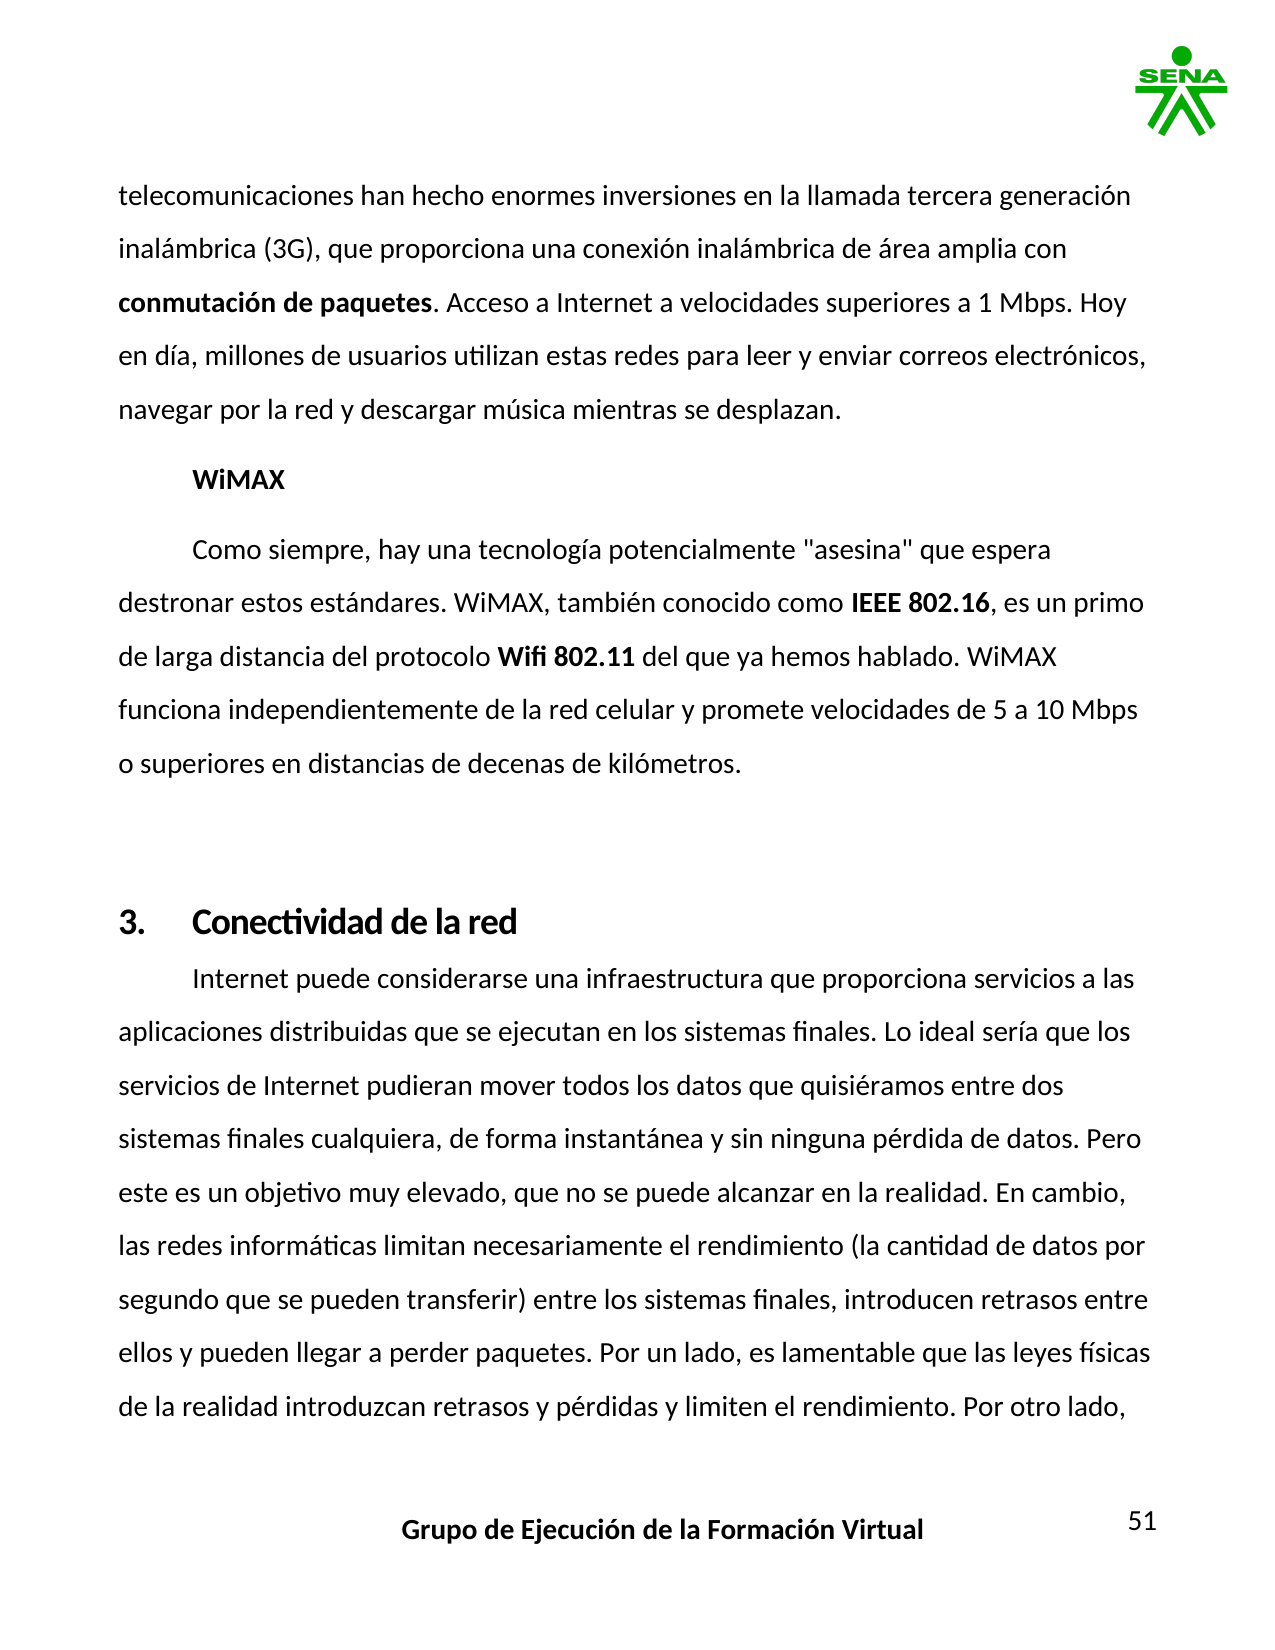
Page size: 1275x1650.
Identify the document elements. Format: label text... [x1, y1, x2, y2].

subtitle Conectividad de la red [118, 898, 1157, 943]
picture [1135, 46, 1228, 136]
text Como siempre, hay una tecnología potencialmente "asesina" que espera destronar estos estándares. WiMAX, también conocido como IEEE 802.16, es un primo de larga distancia del protocolo Wifi 802.11 del que ya hemos hablado. WiMAX funciona independientemente de la red celular y promete velocidades de 5 a 10 Mbps o superiores en distancias de decenas de kilómetros. [118, 531, 1157, 781]
text WiMAX [118, 461, 1157, 497]
